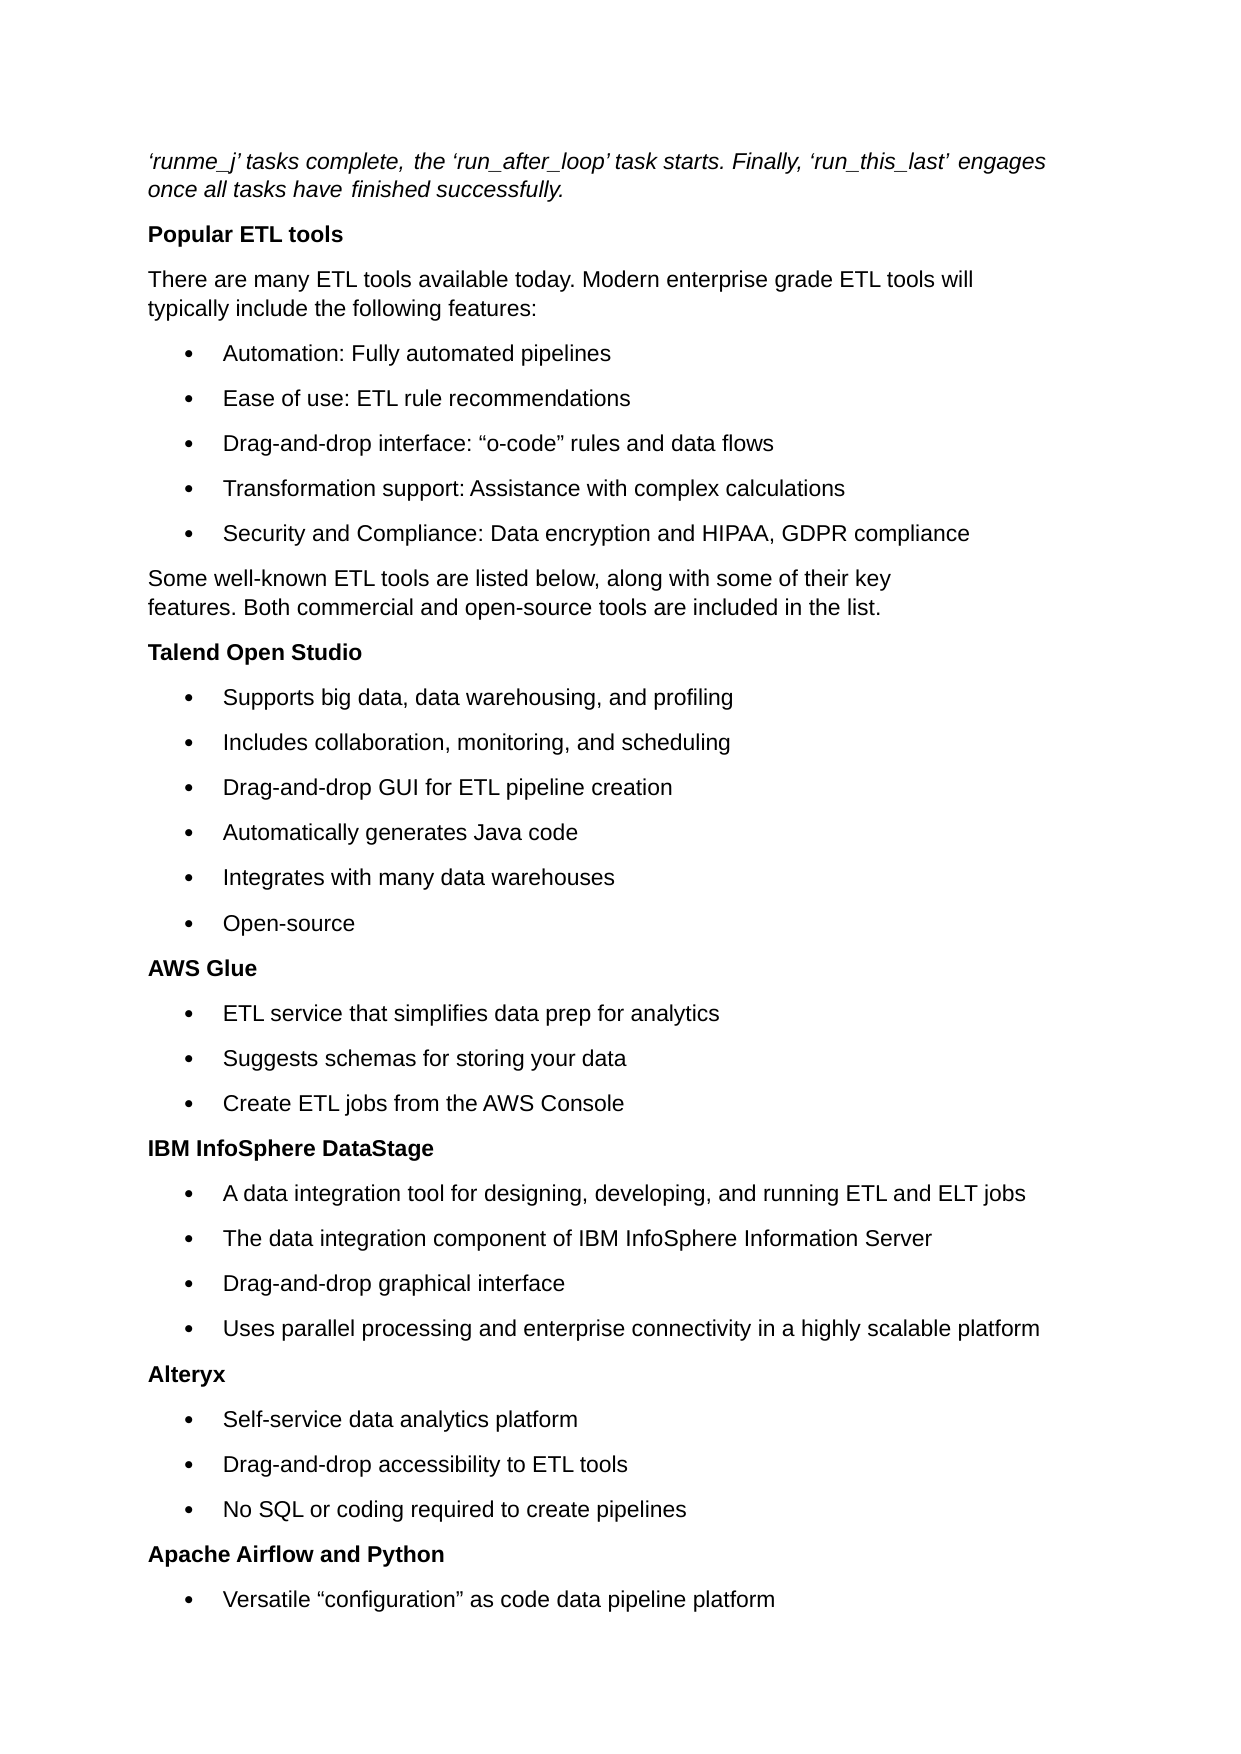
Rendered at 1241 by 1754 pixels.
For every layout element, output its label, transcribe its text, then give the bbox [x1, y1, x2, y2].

list Drag-and-drop accessibility to ETL tools [185, 1451, 1093, 1477]
list ETL service that simplifies data prep for analytics [185, 1000, 1093, 1026]
list Create ETL jobs from the AWS Console [185, 1090, 1093, 1116]
list Uses parallel processing and enterprise connectivity in a highly scalable platform [185, 1315, 1093, 1342]
text There are many ETL tools available today. Modern enterprise grade ETL tools will typically include the following features: [148, 266, 1093, 321]
list Versatile “configuration” as code data pipeline platform [185, 1586, 1093, 1612]
list Includes collaboration, monitoring, and scheduling [185, 729, 1093, 755]
list Integrates with many data warehouses [185, 864, 1093, 891]
list Drag-and-drop GUI for ETL pipeline creation [185, 774, 1093, 801]
text AWS Glue [148, 954, 1093, 981]
list No SQL or coding required to create pipelines [185, 1496, 1093, 1522]
list Suggests schemas for storing your data [185, 1045, 1093, 1071]
text Popular ETL tools [148, 221, 1093, 247]
text IBM InfoSphere DataStage [148, 1135, 1093, 1161]
list Drag-and-drop interface: “o-code” rules and data flows [185, 430, 1093, 456]
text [148, 148, 1093, 202]
list Transformation support: Assistance with complex calculations [185, 475, 1093, 501]
list Ease of use: ETL rule recommendations [185, 385, 1093, 411]
text Alteryx [148, 1361, 1093, 1387]
list Supports big data, data warehousing, and profiling [185, 684, 1093, 710]
list Automatically generates Java code [185, 819, 1093, 846]
list The data integration component of IBM InfoSphere Information Server [185, 1225, 1093, 1252]
text Talend Open Studio [148, 639, 1093, 665]
list Drag-and-drop graphical interface [185, 1270, 1093, 1297]
list A data integration tool for designing, developing, and running ETL and ELT jobs [185, 1180, 1093, 1206]
list Automation: Fully automated pipelines [185, 340, 1093, 366]
text Some well-known ETL tools are listed below, along with some of their key features. Both commercial and open-source tools are included in the list. [148, 565, 1093, 620]
list Open-source [185, 909, 1093, 936]
list Self-service data analytics platform [185, 1406, 1093, 1432]
list Security and Compliance: Data encryption and HIPAA, GDPR compliance [185, 520, 1093, 547]
text Apache Airflow and Python [148, 1541, 1093, 1567]
